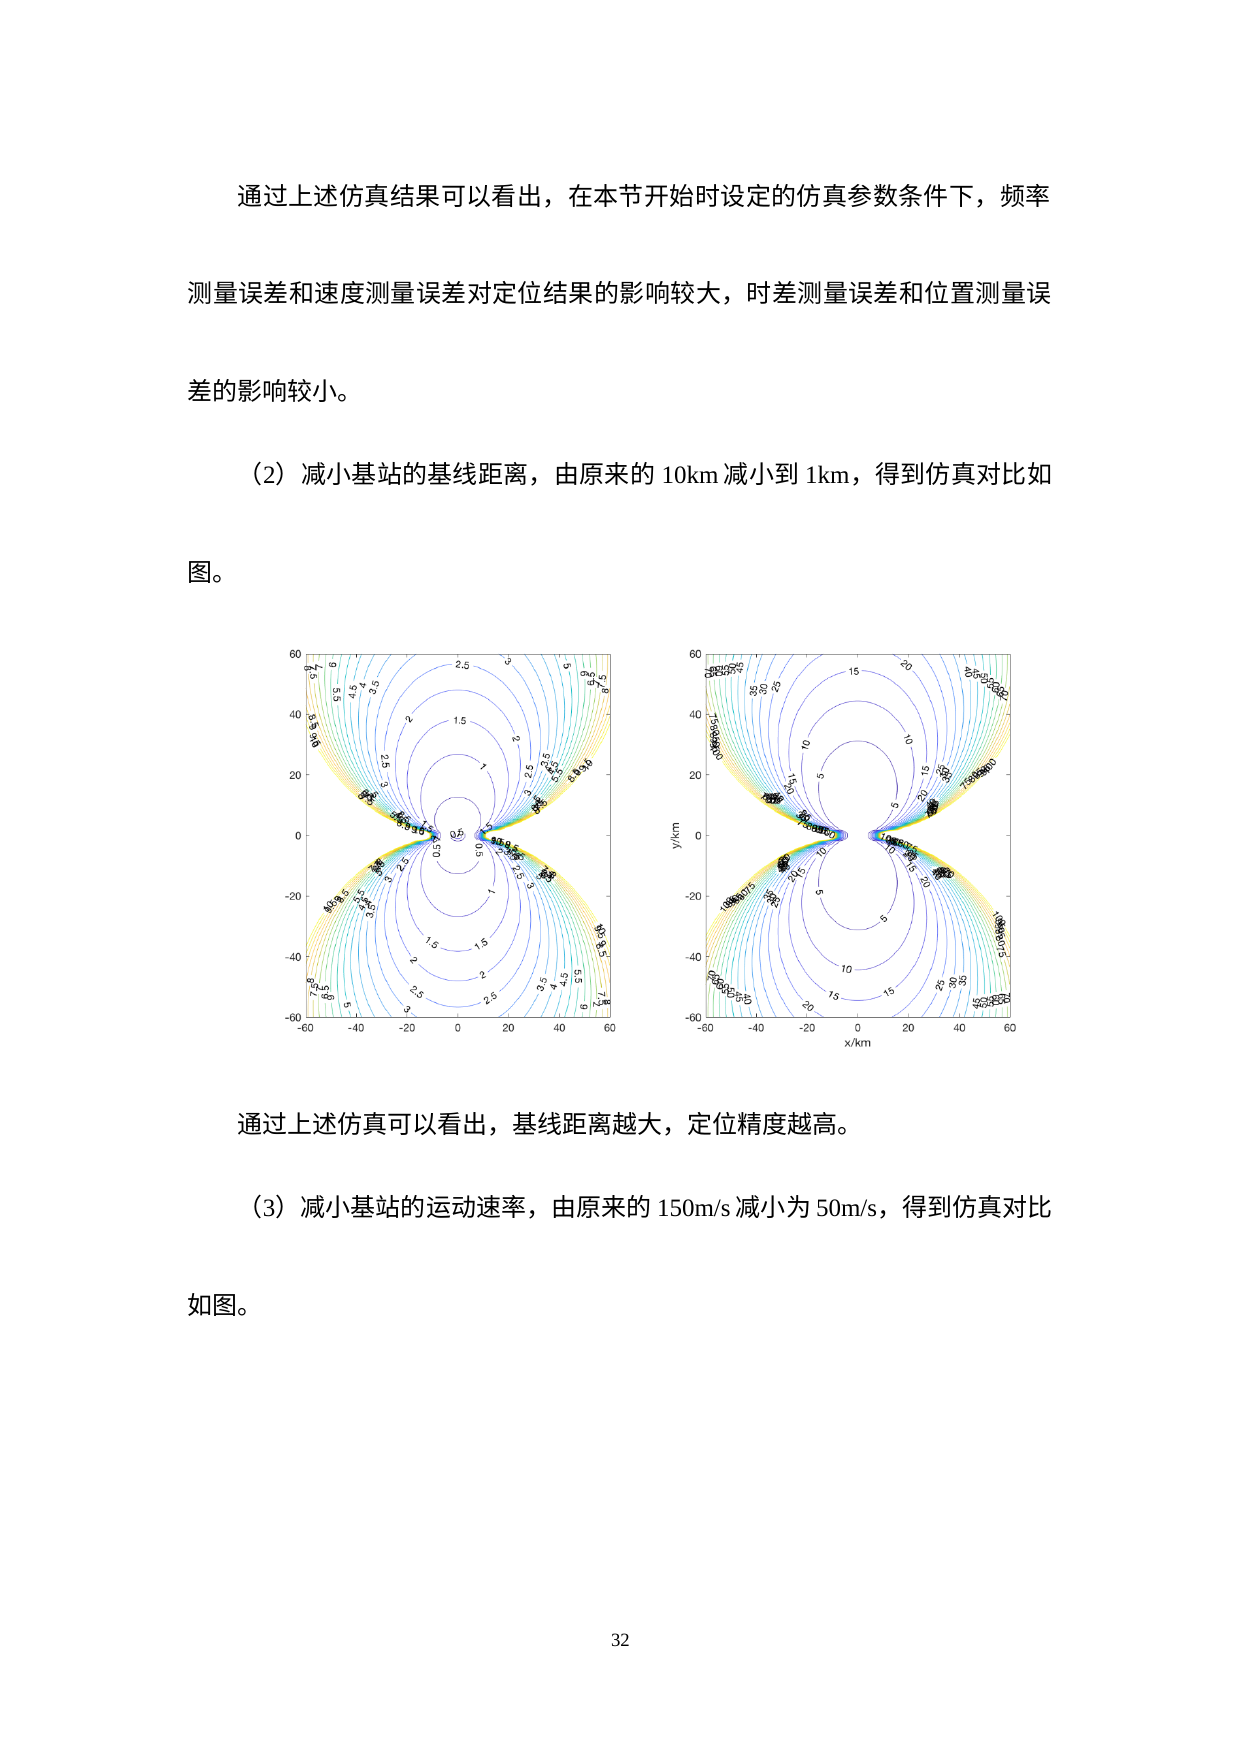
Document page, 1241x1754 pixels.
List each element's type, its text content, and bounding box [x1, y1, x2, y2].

text 通过上述仿真结果可以看出，在本节开始时设定的仿真参数条件下，频率测量误差和速度测量误差对定位结果的影响较大，时差测量误差和位置测量误差的影响较小。 [187, 162, 1053, 422]
picture [187, 620, 1096, 1066]
text （3）减小基站的运动速率，由原来的150m/s减小为50m/s，得到仿真对比如图。 [187, 1173, 1053, 1336]
text （2）减小基站的基线距离，由原来的10km减小到1km，得到仿真对比如图。 [187, 440, 1053, 603]
text 通过上述仿真可以看出，基线距离越大，定位精度越高。 [187, 1090, 1053, 1155]
